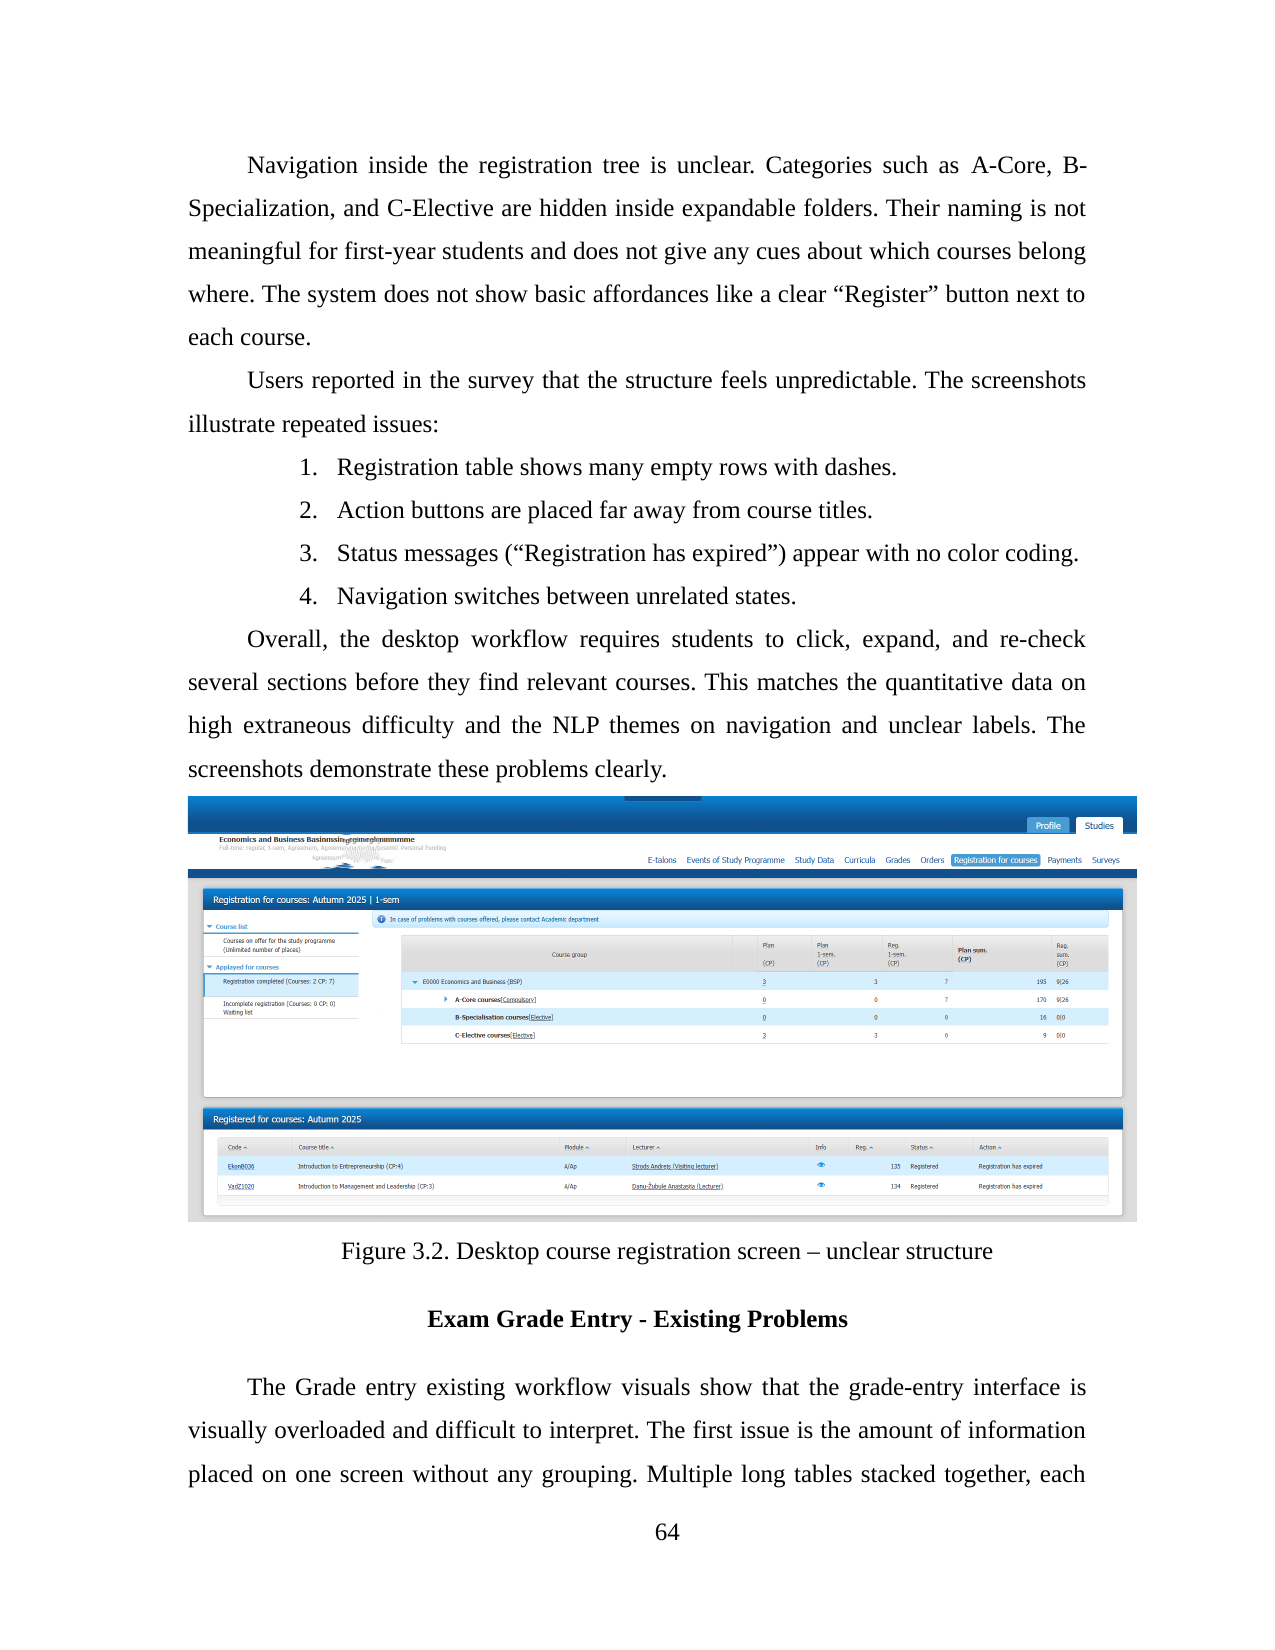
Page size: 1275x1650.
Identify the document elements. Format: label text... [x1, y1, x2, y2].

text Overall, the desktop workflow requires students to click, expand, and re-check several sections before they find relevant courses. This matches the quantitative data on high extraneous difficulty and the NLP themes on navigation and unclear labels. The screenshots demonstrate these problems clearly. [188, 624, 1087, 782]
text Users reported in the survey that the structure feels unpredictable. The screenshots illustrate repeated issues: [188, 366, 1087, 437]
list Status messages (“Registration has expired”) appear with no color coding. [299, 538, 1087, 567]
text Figure 3.2. Desktop course registration screen – unclear structure [188, 1236, 1087, 1265]
picture [187, 796, 1137, 1222]
list Action buttons are placed far away from course titles. [299, 495, 1087, 524]
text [188, 1372, 1087, 1487]
list Navigation switches between unrelated states. [299, 581, 1087, 610]
text Navigation inside the registration tree is unclear. Categories such as A-Core, B-Specialization, and C-Elective are hidden inside expandable folders. Their naming is not meaningful for first-year students and does not give any cues about which courses belong where. The system does not show basic affordances like a clear “Register” button next to each course. [188, 150, 1087, 351]
list Registration table shows many empty rows with dashes. [299, 452, 1087, 481]
text Exam Grade Entry - Existing Problems [188, 1304, 1087, 1333]
